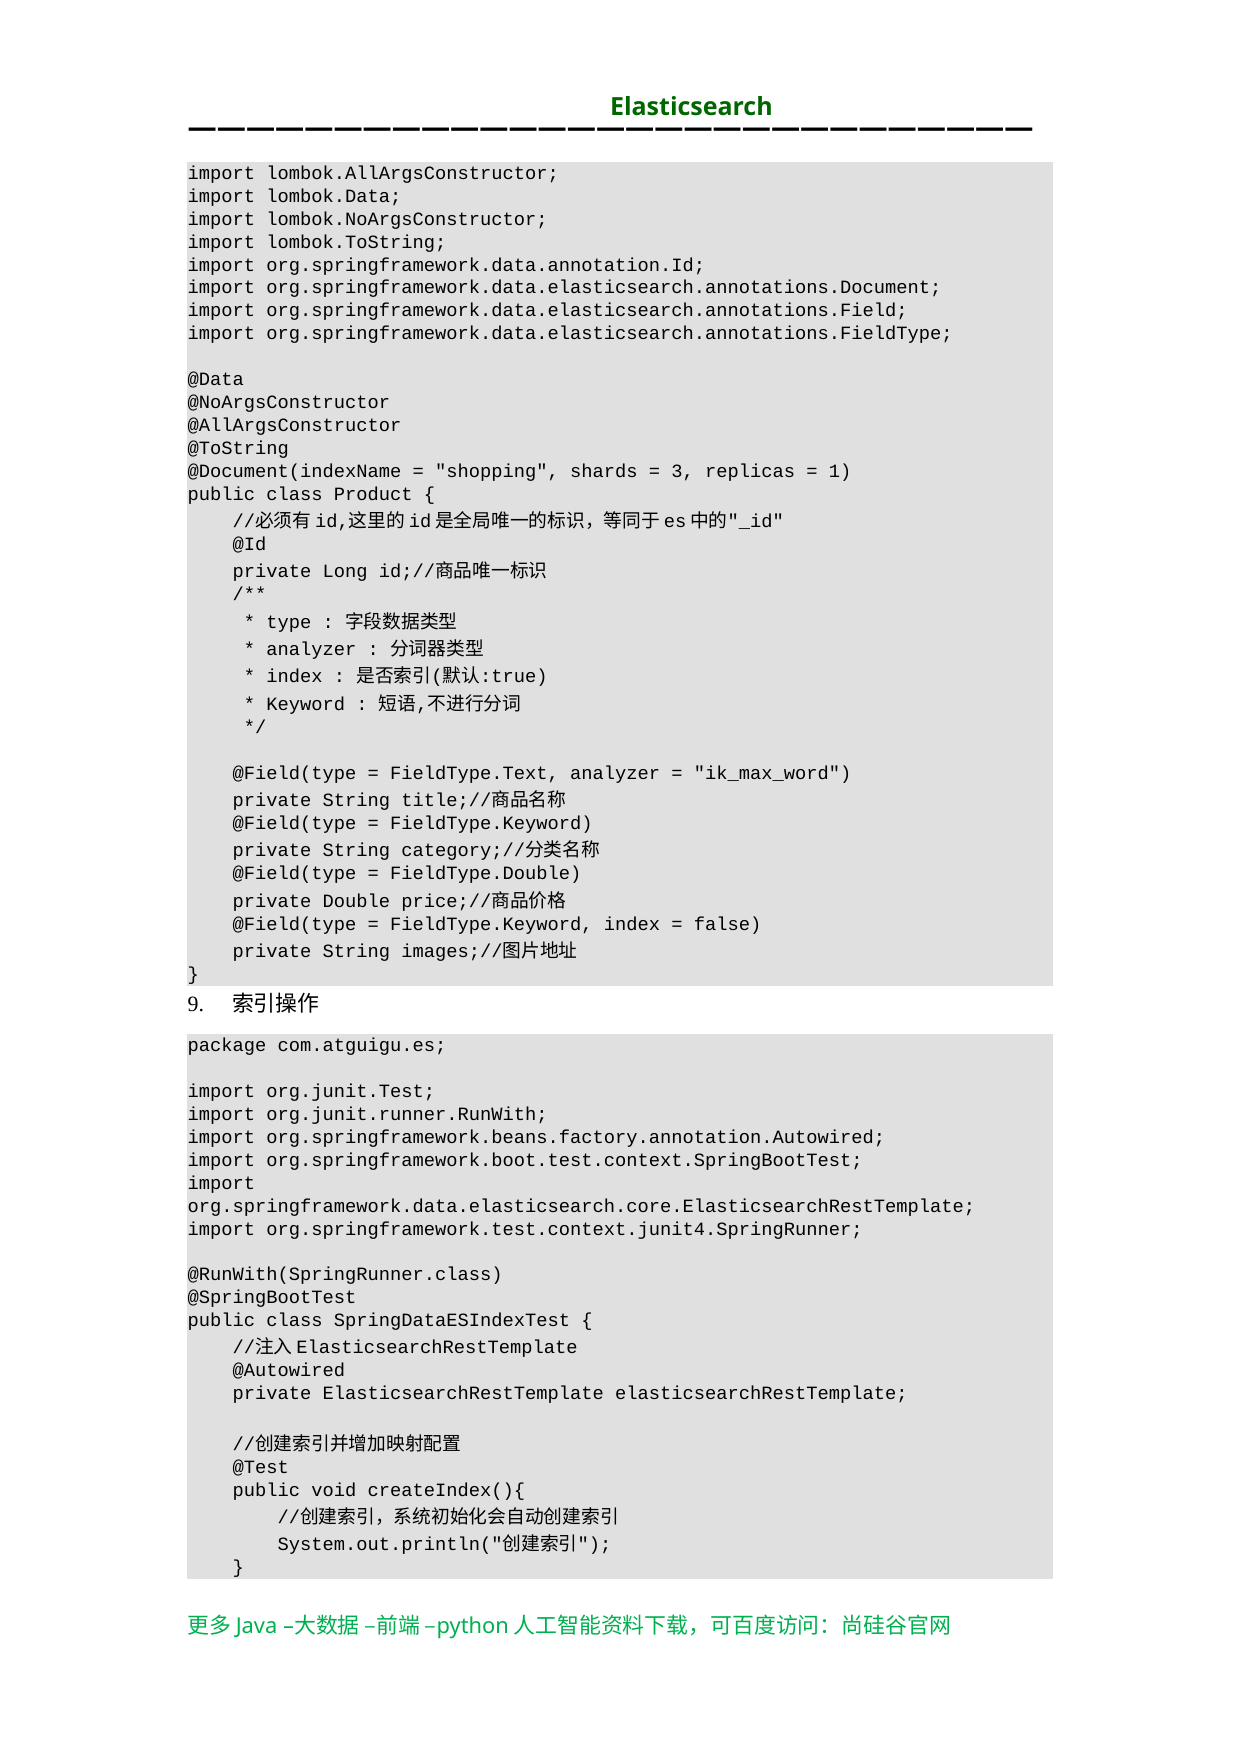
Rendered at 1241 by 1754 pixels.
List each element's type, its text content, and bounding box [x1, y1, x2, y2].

text //创建索引并增加映射配置 [187, 1428, 1053, 1456]
text import lombok.ToString; [187, 231, 1053, 254]
text public class SpringDataESIndexTest { [187, 1309, 1053, 1332]
text private String images;//图片地址 [187, 936, 1053, 963]
text //必须有id,这里的id是全局唯一的标识，等同于es中的"_id" [187, 506, 1053, 533]
text * Keyword : 短语,不进行分词 [187, 688, 1053, 716]
text //创建索引，系统初始化会自动创建索引 [187, 1502, 1053, 1529]
text public class Product { [187, 483, 1053, 506]
text private Double price;//商品价格 [187, 885, 1053, 913]
text @AllArgsConstructor [187, 414, 1053, 437]
text @Field(type = FieldType.Keyword) [187, 812, 1053, 835]
text package com.atguigu.es; [187, 1034, 1053, 1057]
text * index : 是否索引(默认:true) [187, 661, 1053, 688]
text @Data [187, 368, 1053, 391]
text import org.springframework.data.elasticsearch.core.ElasticsearchRestTemplate; [187, 1172, 1053, 1218]
text import lombok.NoArgsConstructor; [187, 208, 1053, 231]
text private String category;//分类名称 [187, 835, 1053, 862]
text import org.junit.Test; [187, 1080, 1053, 1103]
text import lombok.Data; [187, 185, 1053, 208]
text * analyzer : 分词器类型 [187, 634, 1053, 661]
text import org.springframework.data.elasticsearch.annotations.Field; [187, 299, 1053, 322]
text @Field(type = FieldType.Double) [187, 862, 1053, 885]
text @RunWith(SpringRunner.class) [187, 1263, 1053, 1286]
text private ElasticsearchRestTemplate elasticsearchRestTemplate; [187, 1382, 1053, 1405]
text @ToString [187, 437, 1053, 460]
text @Field(type = FieldType.Keyword, index = false) [187, 913, 1053, 936]
text @Id [187, 533, 1053, 556]
text import org.springframework.boot.test.context.SpringBootTest; [187, 1149, 1053, 1172]
list 索引操作 [187, 986, 1053, 1018]
text @Test [187, 1456, 1053, 1479]
text } [187, 1556, 1053, 1579]
text @SpringBootTest [187, 1286, 1053, 1309]
text public void createIndex(){ [187, 1479, 1053, 1502]
text //注入ElasticsearchRestTemplate [187, 1332, 1053, 1359]
text import org.springframework.test.context.junit4.SpringRunner; [187, 1218, 1053, 1241]
text private Long id;//商品唯一标识 [187, 556, 1053, 583]
text * type : 字段数据类型 [187, 606, 1053, 634]
text System.out.println("创建索引"); [187, 1529, 1053, 1556]
text @Document(indexName = "shopping", shards = 3, replicas = 1) [187, 460, 1053, 483]
text */ [187, 716, 1053, 739]
text @Field(type = FieldType.Text, analyzer = "ik_max_word") [187, 762, 1053, 785]
text private String title;//商品名称 [187, 785, 1053, 812]
text /** [187, 583, 1053, 606]
text @Autowired [187, 1359, 1053, 1382]
text import org.springframework.beans.factory.annotation.Autowired; [187, 1126, 1053, 1149]
text import org.junit.runner.RunWith; [187, 1103, 1053, 1126]
text @NoArgsConstructor [187, 391, 1053, 414]
text import lombok.AllArgsConstructor; [187, 162, 1053, 185]
text import org.springframework.data.elasticsearch.annotations.FieldType; [187, 322, 1053, 345]
text import org.springframework.data.annotation.Id; [187, 254, 1053, 277]
text import org.springframework.data.elasticsearch.annotations.Document; [187, 277, 1053, 299]
text } [187, 963, 1053, 986]
